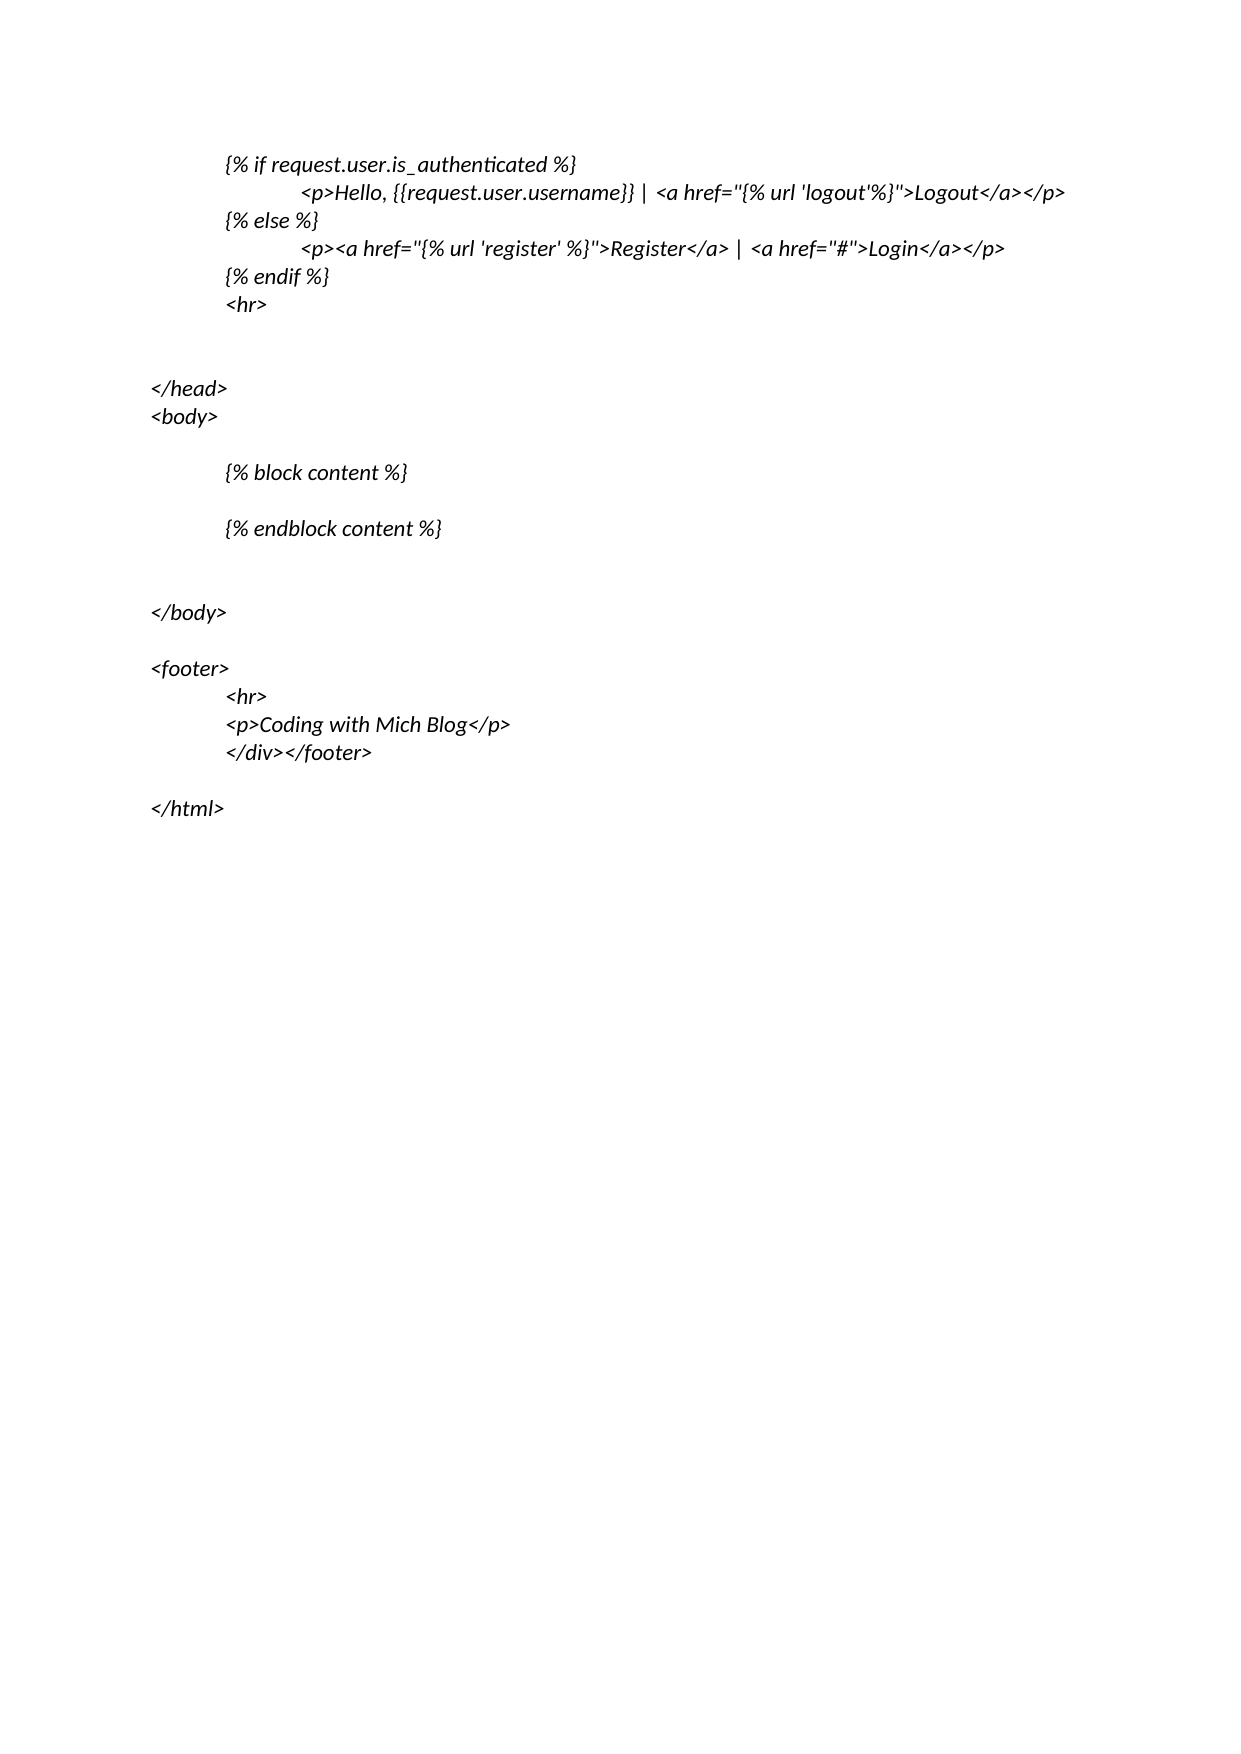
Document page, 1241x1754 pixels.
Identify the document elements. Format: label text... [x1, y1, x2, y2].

text <p><a href="{% url 'register' %}">Register</a> | <a href="#">Login</a></p> [150, 234, 1090, 262]
text <hr> [150, 290, 1090, 318]
text <p>Coding with Mich Blog</p> [150, 710, 1090, 738]
text </body> [150, 598, 1090, 626]
text </html> [150, 794, 1090, 822]
text <p>Hello, {{request.user.username}} | <a href="{% url 'logout'%}">Logout</a></p> [150, 178, 1090, 206]
text <footer> [150, 654, 1090, 682]
text {% block content %} [150, 458, 1090, 486]
text {% else %} [150, 206, 1090, 234]
text </div></footer> [150, 738, 1090, 766]
text {% endif %} [150, 262, 1090, 290]
text <body> [150, 402, 1090, 430]
text </head> [150, 374, 1090, 402]
text {% if request.user.is_authenticated %} [150, 150, 1090, 178]
text {% endblock content %} [150, 514, 1090, 542]
text <hr> [150, 682, 1090, 710]
